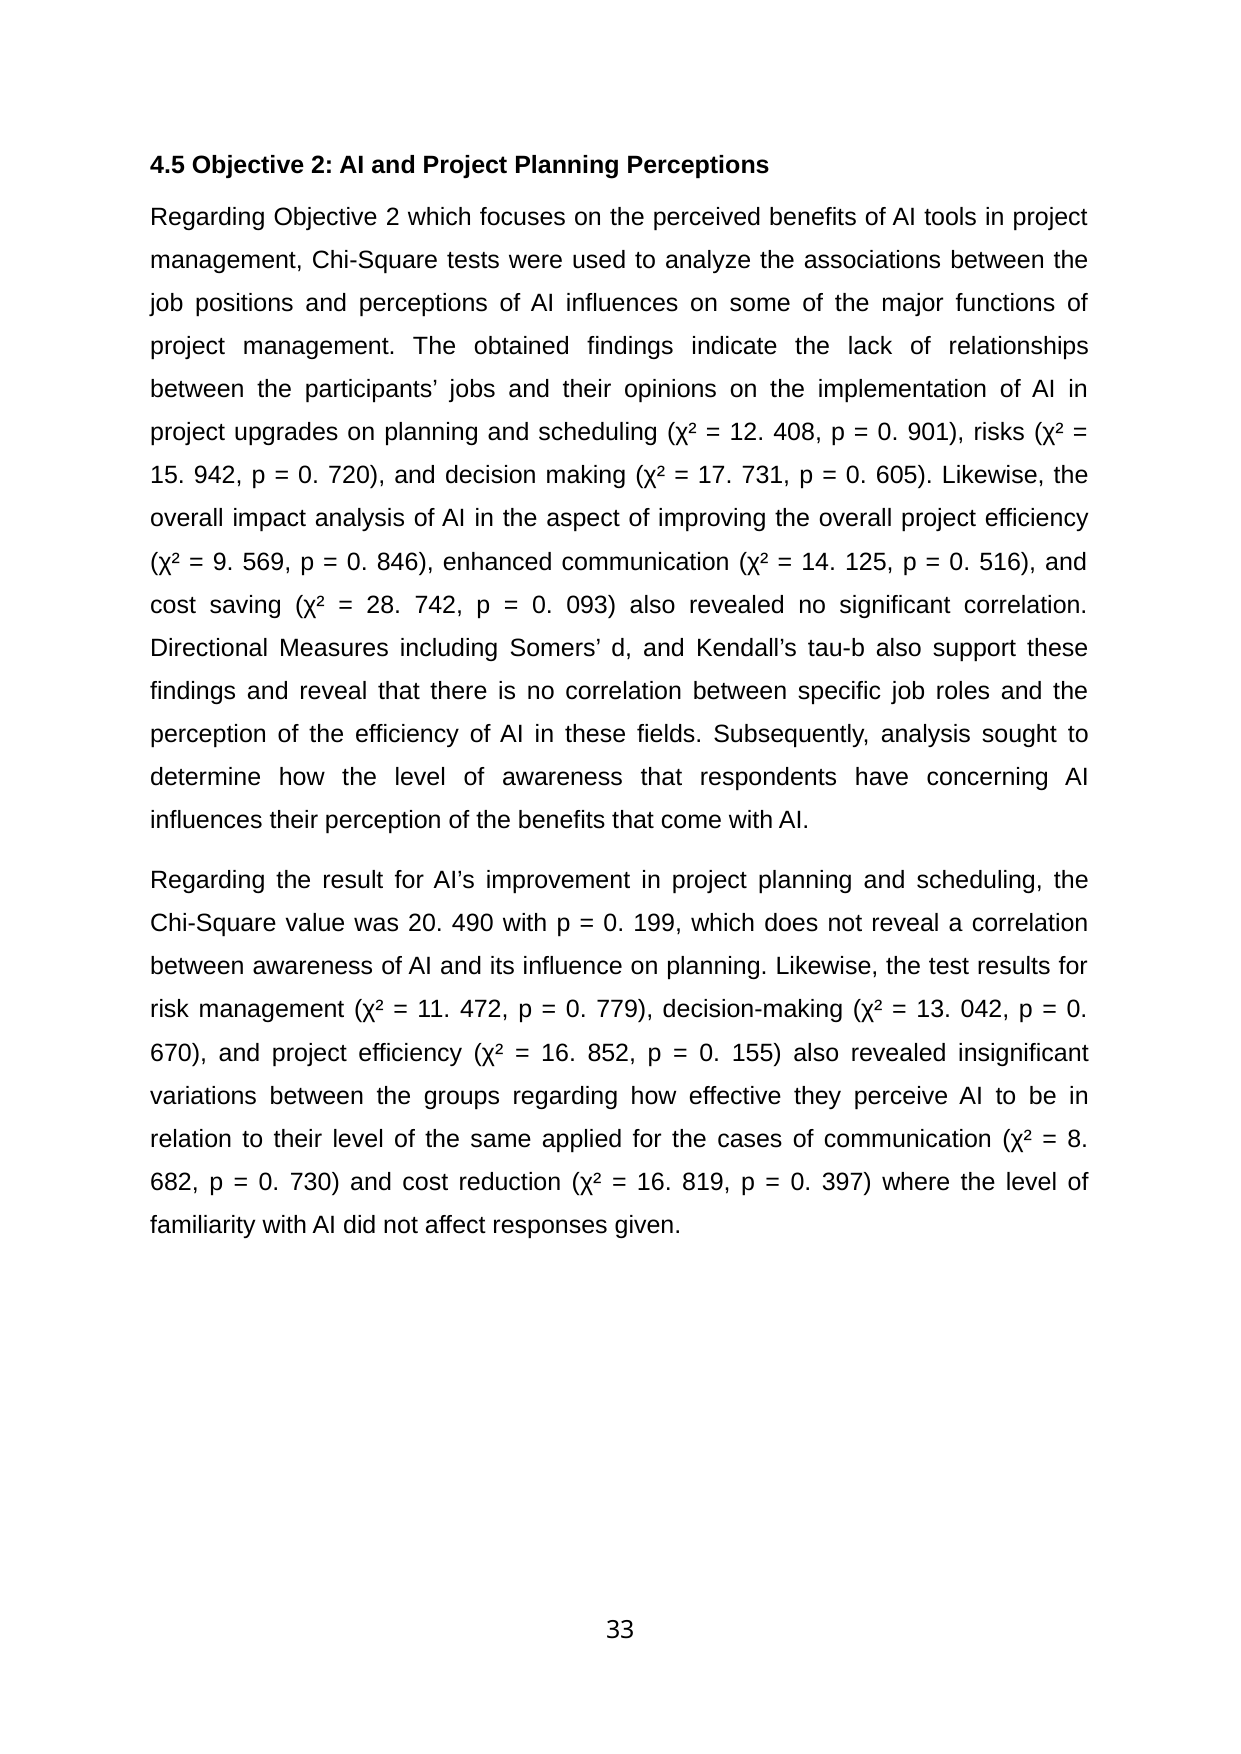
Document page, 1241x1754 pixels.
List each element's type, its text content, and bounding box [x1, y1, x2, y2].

subtitle 4.5 Objective 2: AI and Project Planning Perceptions [150, 150, 1090, 179]
text Regarding Objective 2 which focuses on the perceived benefits of AI tools in project management, Chi-Square tests were used to analyze the associations between the job positions and perceptions of AI influences on some of the major functions of project management. The obtained findings indicate the lack of relationships between the participants’ jobs and their opinions on the implementation of AI in project upgrades on planning and scheduling (χ² = 12. 408, p = 0. 901), risks (χ² = 15. 942, p = 0. 720), and decision making (χ² = 17. 731, p = 0. 605). Likewise, the overall impact analysis of AI in the aspect of improving the overall project efficiency (χ² = 9. 569, p = 0. 846), enhanced communication (χ² = 14. 125, p = 0. 516), and cost saving (χ² = 28. 742, p = 0. 093) also revealed no significant correlation. Directional Measures including Somers’ d, and Kendall’s tau-b also support these findings and reveal that there is no correlation between specific job roles and the perception of the efficiency of AI in these fields. Subsequently, analysis sought to determine how the level of awareness that respondents have concerning AI influences their perception of the benefits that come with AI. [150, 201, 1090, 834]
text Regarding the result for AI’s improvement in project planning and scheduling, the Chi-Square value was 20. 490 with p = 0. 199, which does not reveal a correlation between awareness of AI and its influence on planning. Likewise, the test results for risk management (χ² = 11. 472, p = 0. 779), decision-making (χ² = 13. 042, p = 0. 670), and project efficiency (χ² = 16. 852, p = 0. 155) also revealed insignificant variations between the groups regarding how effective they perceive AI to be in relation to their level of the same applied for the cases of communication (χ² = 8. 682, p = 0. 730) and cost reduction (χ² = 16. 819, p = 0. 397) where the level of familiarity with AI did not affect responses given. [150, 865, 1090, 1239]
